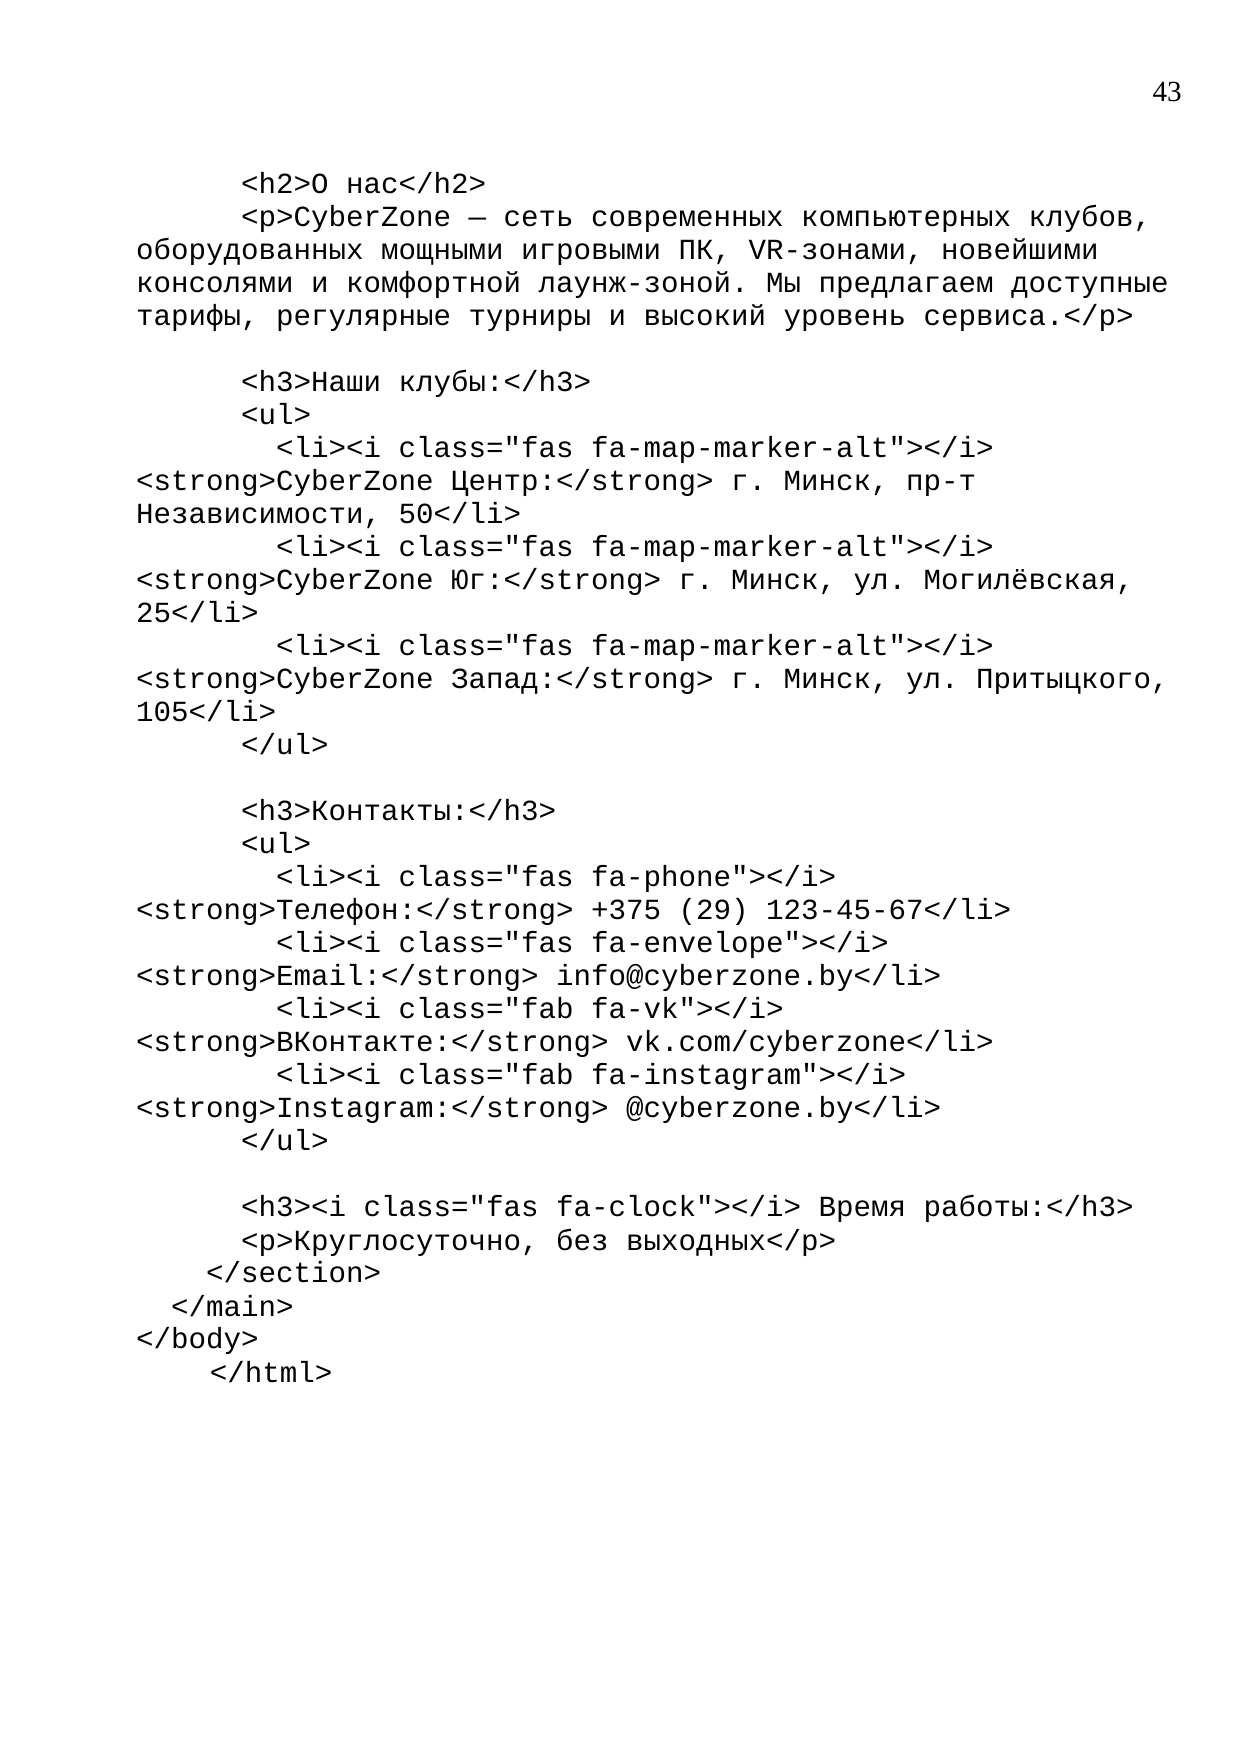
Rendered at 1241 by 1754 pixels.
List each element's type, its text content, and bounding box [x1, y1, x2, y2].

text </section> [136, 1259, 1181, 1292]
text <ul> [136, 400, 1181, 433]
text </html> [136, 1358, 1181, 1391]
text <h3>Наши клубы:</h3> [136, 367, 1181, 400]
text <h3>Контакты:</h3> [136, 796, 1181, 829]
text <li><i class="fas fa-map-marker-alt"></i> <strong>CyberZone Центр:</strong> г. Минск, пр-т Независимости, 50</li> [136, 433, 1181, 532]
text <li><i class="fab fa-vk"></i> <strong>ВКонтакте:</strong> vk.com/cyberzone</li> [136, 994, 1181, 1061]
text <p>Круглосуточно, без выходных</p> [136, 1226, 1181, 1259]
text </main> [136, 1292, 1181, 1325]
text </ul> [136, 1127, 1181, 1159]
text <li><i class="fas fa-map-marker-alt"></i> <strong>CyberZone Запад:</strong> г. Минск, ул. Притыцкого, 105</li> [136, 631, 1181, 730]
text <p>CyberZone — сеть современных компьютерных клубов, оборудованных мощными игровыми ПК, VR-зонами, новейшими консолями и комфортной лаунж-зоной. Мы предлагаем доступные тарифы, регулярные турниры и высокий уровень сервиса.</p> [136, 202, 1181, 334]
text </ul> [136, 730, 1181, 763]
text <li><i class="fas fa-map-marker-alt"></i> <strong>CyberZone Юг:</strong> г. Минск, ул. Могилёвская, 25</li> [136, 532, 1181, 631]
text <ul> [136, 829, 1181, 862]
text <h3><i class="fas fa-clock"></i> Время работы:</h3> [136, 1193, 1181, 1226]
text <li><i class="fab fa-instagram"></i> <strong>Instagram:</strong> @cyberzone.by</li> [136, 1061, 1181, 1127]
text <li><i class="fas fa-phone"></i> <strong>Телефон:</strong> +375 (29) 123-45-67</li> [136, 862, 1181, 928]
text </body> [136, 1325, 1181, 1358]
text <li><i class="fas fa-envelope"></i> <strong>Email:</strong> info@cyberzone.by</li> [136, 928, 1181, 994]
text <h2>О нас</h2> [136, 169, 1181, 202]
